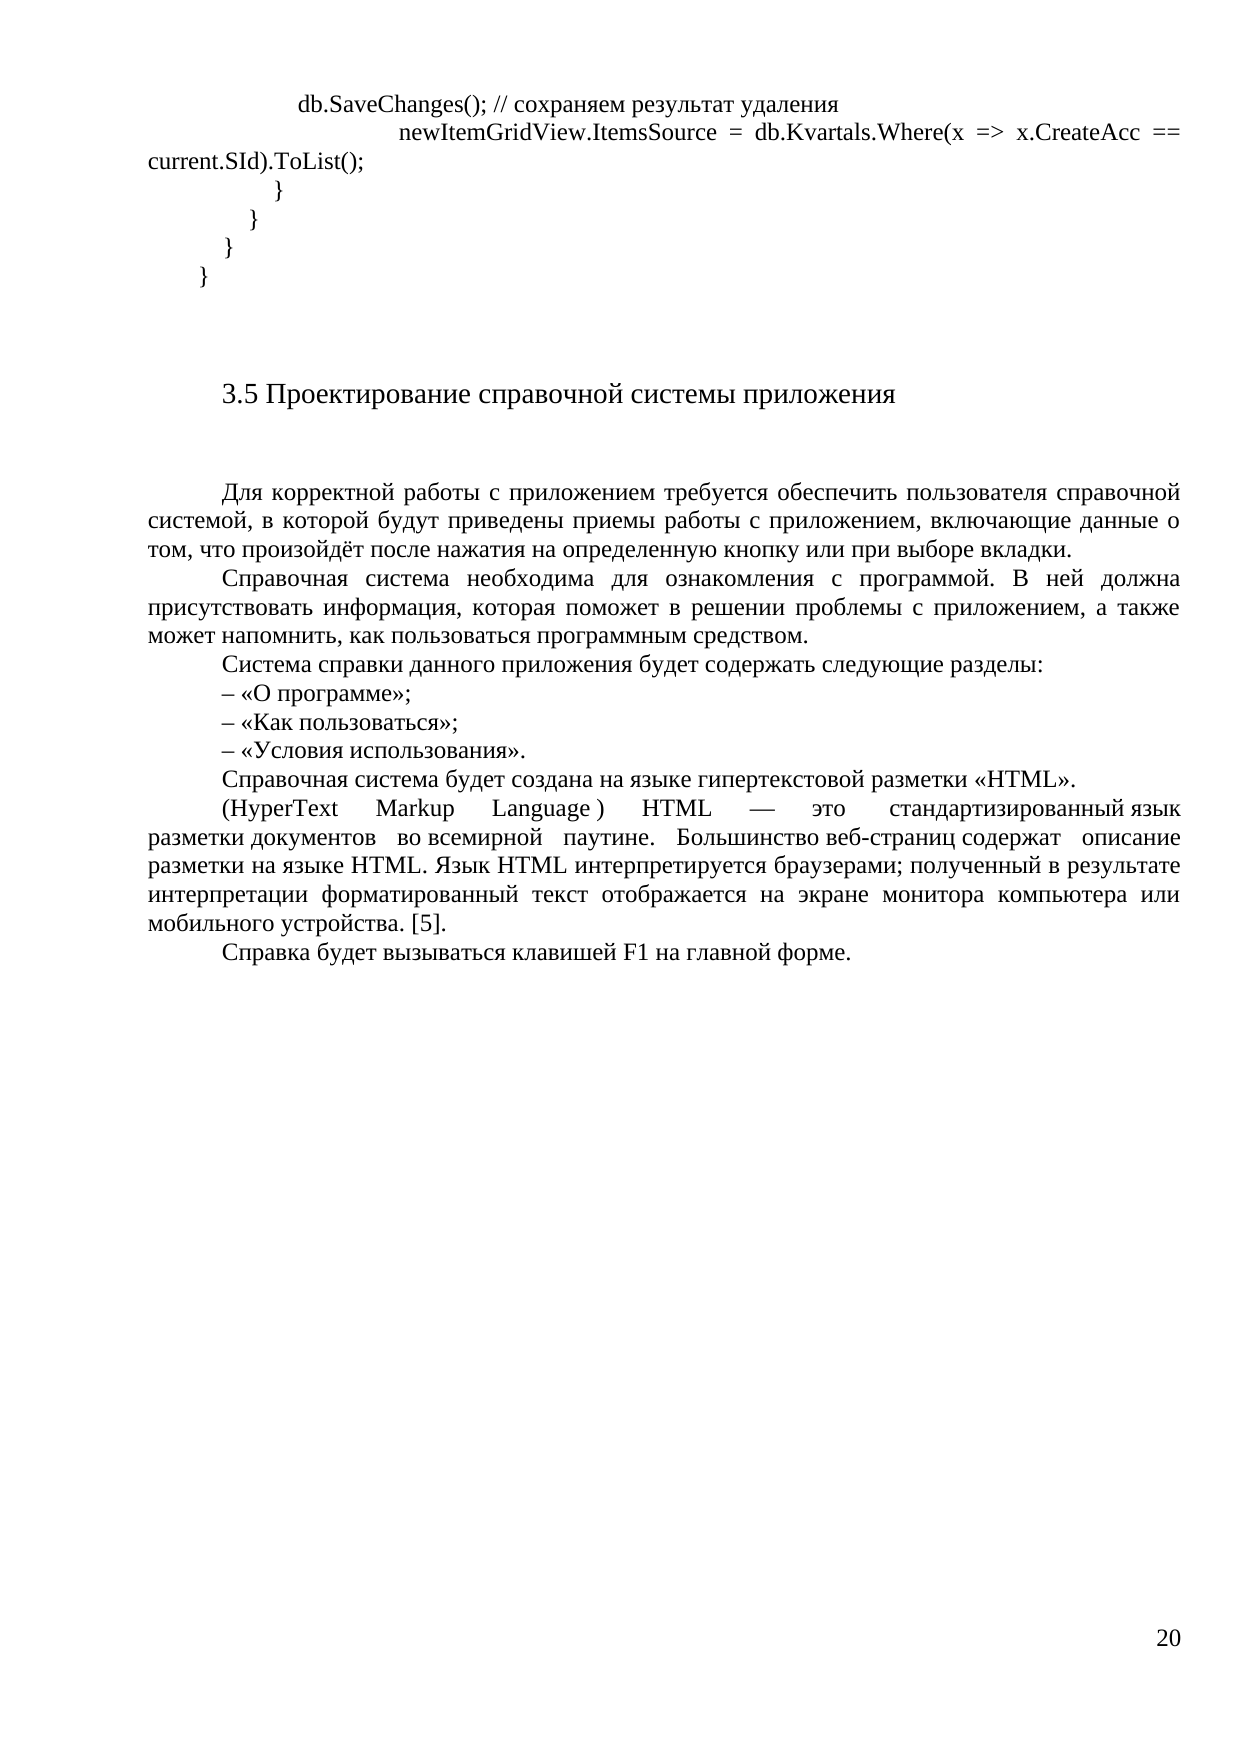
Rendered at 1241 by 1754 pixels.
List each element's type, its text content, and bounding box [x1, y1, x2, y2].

text (HyperText Markup Language ) HTML — это стандартизированный язык разметки документов во всемирной паутине. Большинство веб-страниц содержат описание разметки на языке HTML. Язык HTML интерпретируется браузерами; полученный в результате интерпретации форматированный текст отображается на экране монитора компьютера или мобильного устройства. [5]. [405, 908, 1181, 937]
text – «О программе»; [148, 678, 1181, 707]
text – «Как пользоваться»; [148, 707, 1181, 736]
text } [148, 204, 1181, 232]
text Для корректной работы с приложением требуется обеспечить пользователя справочной системой, в которой будут приведены приемы работы с приложением, включающие данные о том, что произойдёт после нажатия на определенную кнопку или при выборе вкладки. [148, 477, 1181, 563]
text } [148, 261, 1181, 290]
text Система справки данного приложения будет содержать следующие разделы: [148, 649, 1181, 678]
text db.SaveChanges(); // сохраняем результат удаления [148, 89, 1181, 117]
text Справка будет вызываться клавишей F1 на главной форме. [148, 937, 1181, 966]
text } [148, 175, 1181, 204]
text Справочная система будет создана на языке гипертекстовой разметки «HTML». [148, 764, 1181, 793]
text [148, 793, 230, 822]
text } [148, 232, 1181, 261]
text newItemGridView.ItemsSource = db.Kvartals.Where(x => x.CreateAcc == current.SId).ToList(); [148, 117, 1181, 175]
text – «Условия использования». [148, 736, 1181, 764]
text Справочная система необходима для ознакомления с программой. В ней должна присутствовать информация, которая поможет в решении проблемы с приложением, а также может напомнить, как пользоваться программным средством. [148, 563, 1181, 649]
text 3.5 Проектирование справочной системы приложения [148, 376, 1181, 410]
